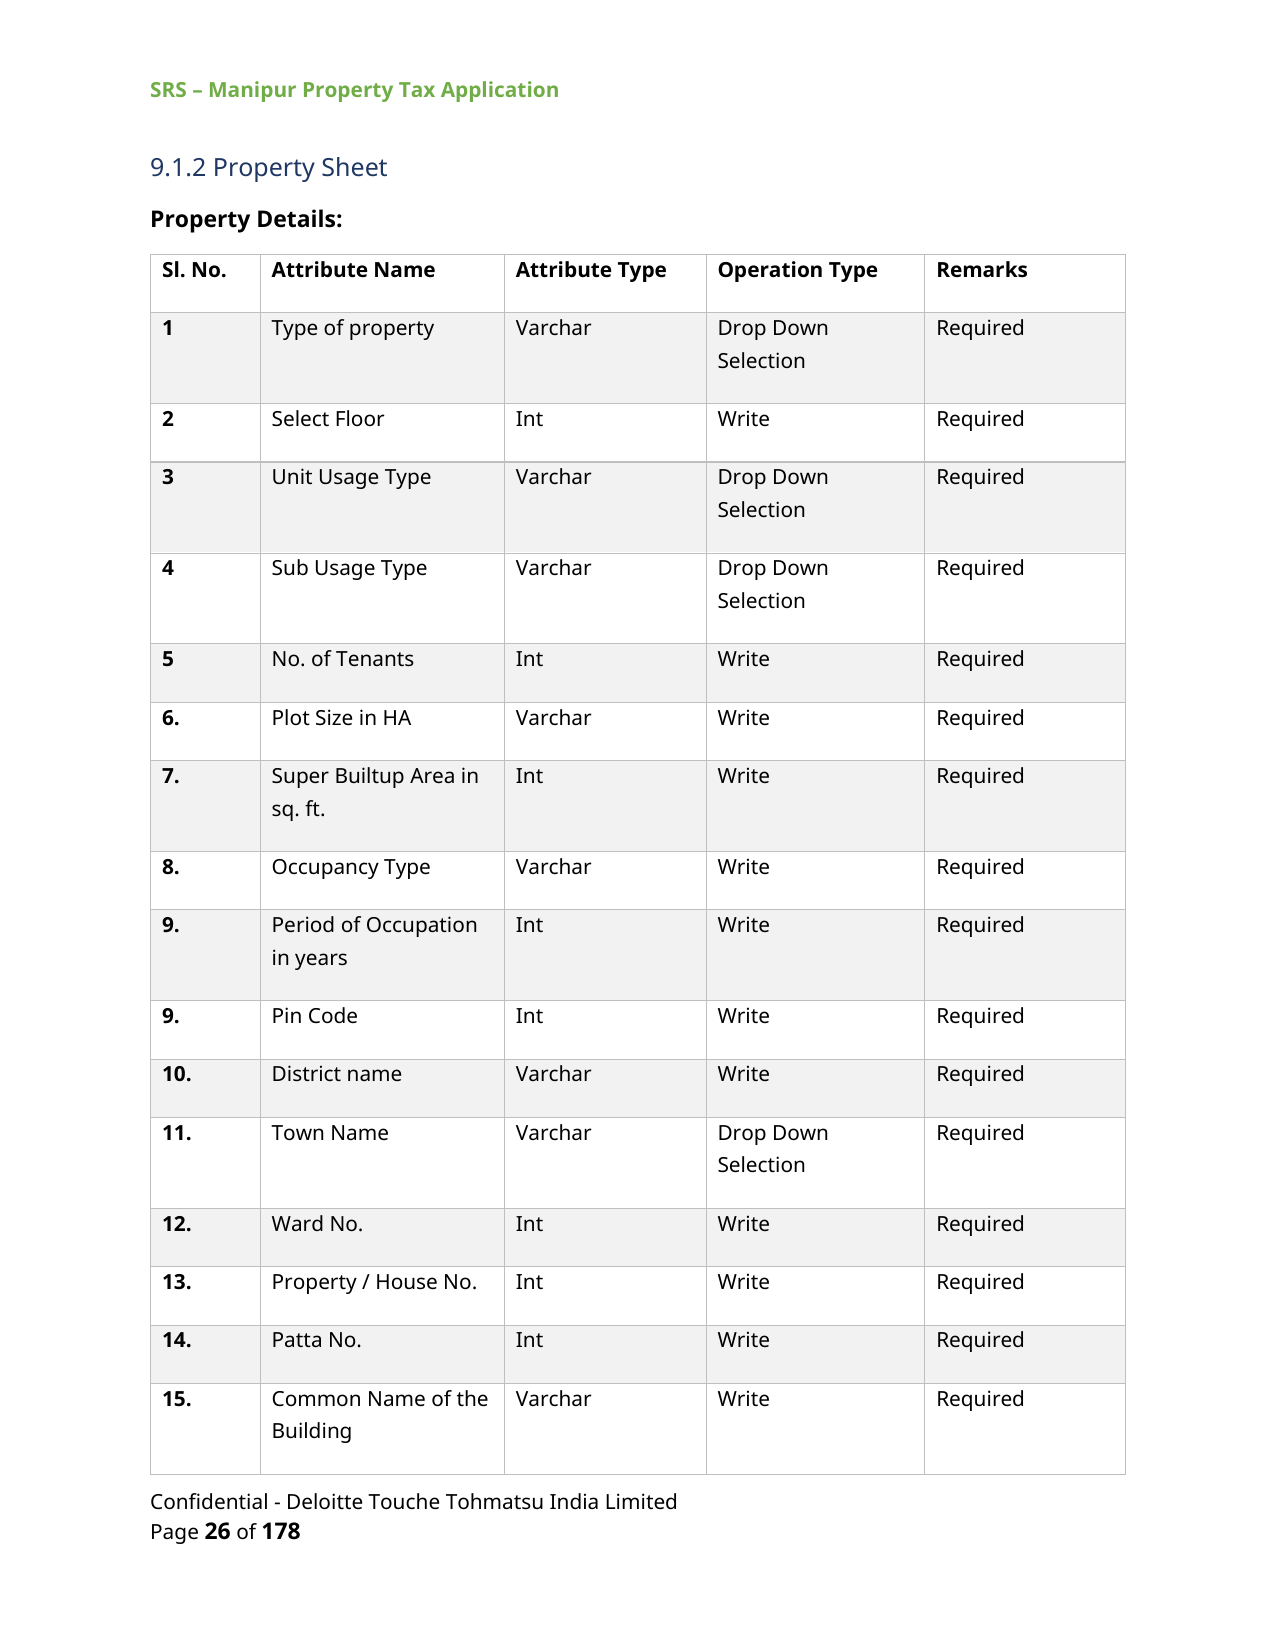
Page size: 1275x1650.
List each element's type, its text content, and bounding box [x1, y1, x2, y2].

table_cell 2 [151, 404, 260, 461]
table_header Attribute Type [505, 255, 706, 312]
table_cell Unit Usage Type [261, 463, 504, 552]
table_cell Int [505, 1209, 706, 1266]
table_cell Super Builtup Area in sq. ft. [261, 761, 504, 851]
table_cell Int [505, 1326, 706, 1383]
table_cell Write [707, 852, 924, 909]
table_cell Write [707, 1326, 924, 1383]
text Property Details: [150, 203, 1125, 235]
table_cell Write [707, 1209, 924, 1266]
table_cell Write [707, 1267, 924, 1324]
table_cell Town Name [261, 1118, 504, 1208]
table_cell Required [925, 313, 1125, 403]
table_cell Type of property [261, 313, 504, 403]
table_cell 4 [151, 554, 260, 643]
table_cell Select Floor [261, 404, 504, 461]
table_cell Write [707, 1384, 924, 1474]
table_cell Required [925, 703, 1125, 760]
table_cell Drop Down Selection [707, 463, 924, 552]
table_cell Required [925, 910, 1125, 1000]
table_header Operation Type [707, 255, 924, 312]
table_cell Required [925, 463, 1125, 552]
table_cell Varchar [505, 1118, 706, 1208]
table_cell Varchar [505, 554, 706, 643]
table_cell Int [505, 910, 706, 1000]
table_cell 7. [151, 761, 260, 851]
table_header Remarks [925, 255, 1125, 312]
table_header Sl. No. [151, 255, 260, 312]
table_cell Varchar [505, 463, 706, 552]
table_cell Int [505, 1267, 706, 1324]
table_cell 10. [151, 1060, 260, 1117]
table_cell Write [707, 644, 924, 702]
table_cell 9. [151, 1001, 260, 1058]
table_cell Ward No. [261, 1209, 504, 1266]
table_cell Plot Size in HA [261, 703, 504, 760]
table_cell Required [925, 761, 1125, 851]
table_cell 8. [151, 852, 260, 909]
table_cell Write [707, 761, 924, 851]
table_cell Varchar [505, 703, 706, 760]
table_cell 14. [151, 1326, 260, 1383]
table_cell 13. [151, 1267, 260, 1324]
table_cell 3 [151, 463, 260, 552]
table_cell Varchar [505, 1060, 706, 1117]
table_cell Write [707, 1001, 924, 1058]
table_cell Patta No. [261, 1326, 504, 1383]
table_cell Pin Code [261, 1001, 504, 1058]
table_cell Required [925, 1118, 1125, 1208]
table_cell Required [925, 1209, 1125, 1266]
table_cell 9. [151, 910, 260, 1000]
table_cell Required [925, 554, 1125, 643]
table_cell Drop Down Selection [707, 313, 924, 403]
table_cell Required [925, 1001, 1125, 1058]
table_cell Write [707, 404, 924, 461]
table_cell Write [707, 1060, 924, 1117]
table_cell 1 [151, 313, 260, 403]
table_cell 11. [151, 1118, 260, 1208]
table_cell Write [707, 910, 924, 1000]
table_cell Int [505, 644, 706, 702]
table_cell Required [925, 852, 1125, 909]
table_cell Required [925, 1267, 1125, 1324]
table_cell Int [505, 761, 706, 851]
table_cell Required [925, 644, 1125, 702]
table_cell Drop Down Selection [707, 554, 924, 643]
table_cell Required [925, 1060, 1125, 1117]
table_cell Occupancy Type [261, 852, 504, 909]
table_cell 15. [151, 1384, 260, 1474]
text 9.1.2 Property Sheet [150, 150, 1125, 184]
table_cell Int [505, 1001, 706, 1058]
table_cell Required [925, 1384, 1125, 1474]
table_cell Drop Down Selection [707, 1118, 924, 1208]
table_cell Required [925, 404, 1125, 461]
table_cell 5 [151, 644, 260, 702]
table_cell Int [505, 404, 706, 461]
table_cell Period of Occupation in years [261, 910, 504, 1000]
table_cell Property / House No. [261, 1267, 504, 1324]
table_cell Varchar [505, 313, 706, 403]
table_cell Write [707, 703, 924, 760]
table_cell Sub Usage Type [261, 554, 504, 643]
table_cell 12. [151, 1209, 260, 1266]
table_cell District name [261, 1060, 504, 1117]
table_cell Required [925, 1326, 1125, 1383]
table_header Attribute Name [261, 255, 504, 312]
table_cell Varchar [505, 852, 706, 909]
table_cell Varchar [505, 1384, 706, 1474]
table_cell No. of Tenants [261, 644, 504, 702]
table_cell Common Name of the Building [261, 1384, 504, 1474]
table_cell 6. [151, 703, 260, 760]
